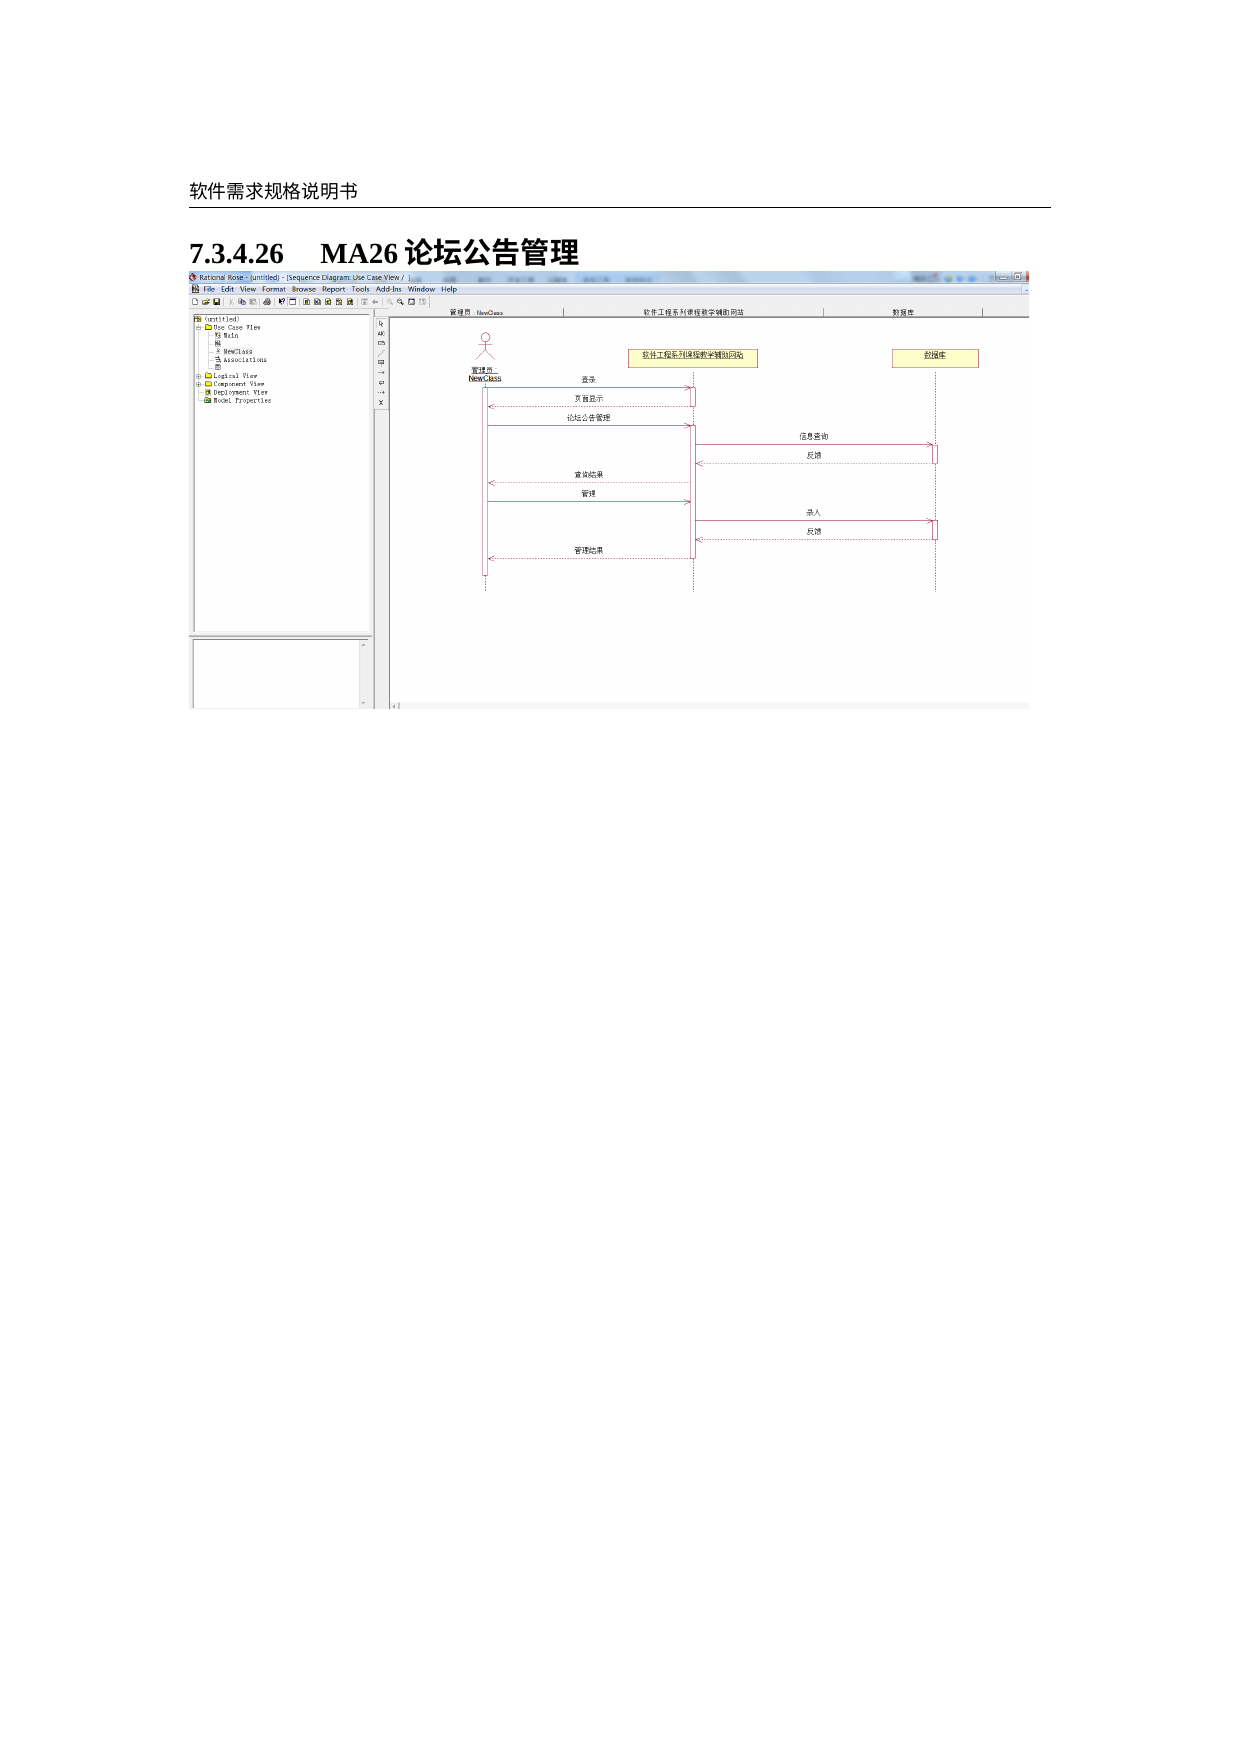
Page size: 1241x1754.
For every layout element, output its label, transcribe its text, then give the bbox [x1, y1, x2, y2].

picture [188, 271, 1030, 709]
subtitle MA26论坛公告管理 [189, 229, 1051, 272]
